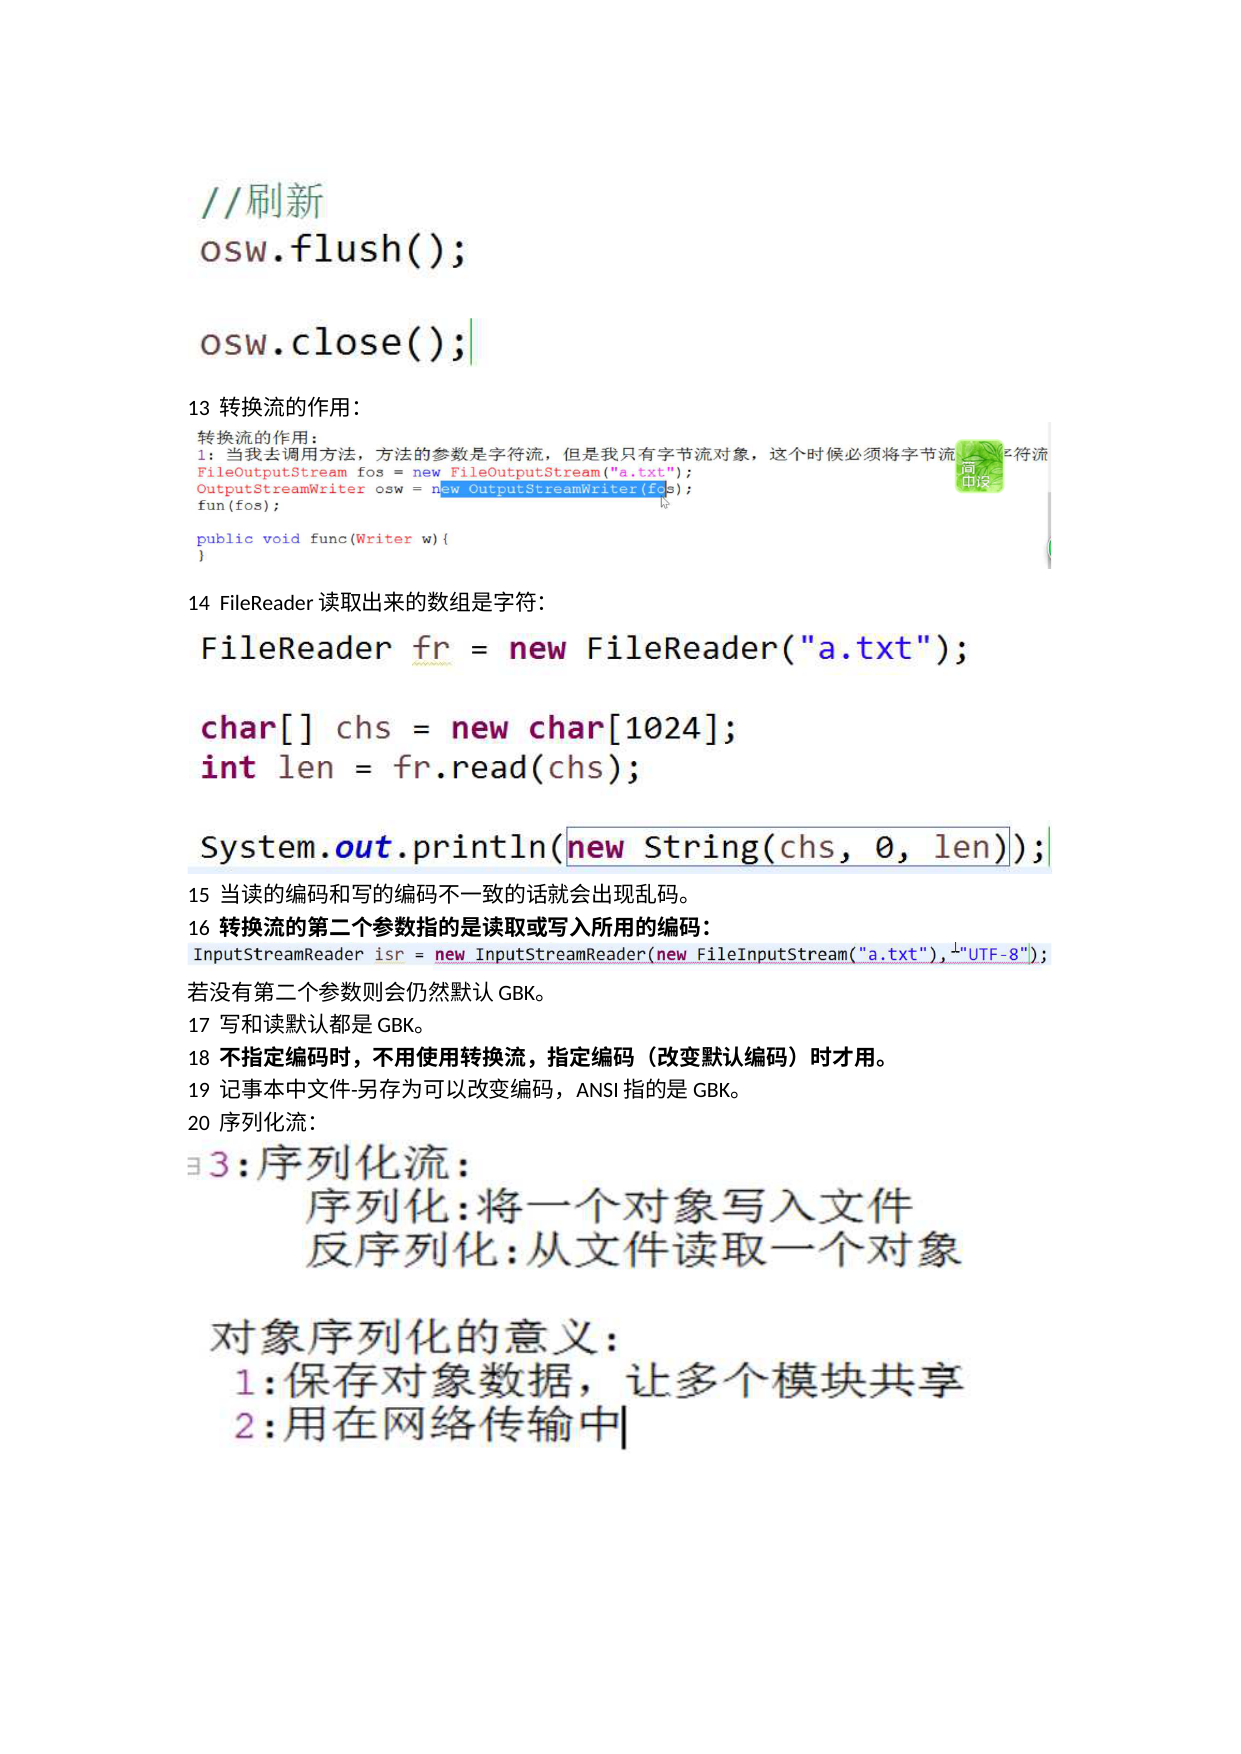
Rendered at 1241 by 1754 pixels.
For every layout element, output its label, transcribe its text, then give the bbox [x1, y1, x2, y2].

picture [187, 617, 1053, 874]
text 20 序列化流： [187, 1104, 1053, 1137]
text 16 转换流的第二个参数指的是读取或写入所用的编码： [187, 909, 1053, 942]
picture [187, 1137, 983, 1282]
text 15 当读的编码和写的编码不一致的话就会出现乱码。 [187, 877, 1053, 909]
picture [187, 1299, 982, 1454]
text 18 不指定编码时，不用使用转换流，指定编码（改变默认编码）时才用。 [187, 1039, 1053, 1072]
text 13 转换流的作用： [187, 389, 1053, 422]
text 17 写和读默认都是GBK。 [187, 1007, 1053, 1039]
picture [187, 162, 492, 380]
text 19 记事本中文件-另存为可以改变编码，ANSI指的是GBK。 [187, 1072, 1053, 1104]
picture [187, 942, 1052, 971]
text 14 FileReader读取出来的数组是字符： [187, 584, 1053, 617]
picture [187, 422, 1052, 569]
text 若没有第二个参数则会仍然默认GBK。 [187, 974, 1053, 1007]
